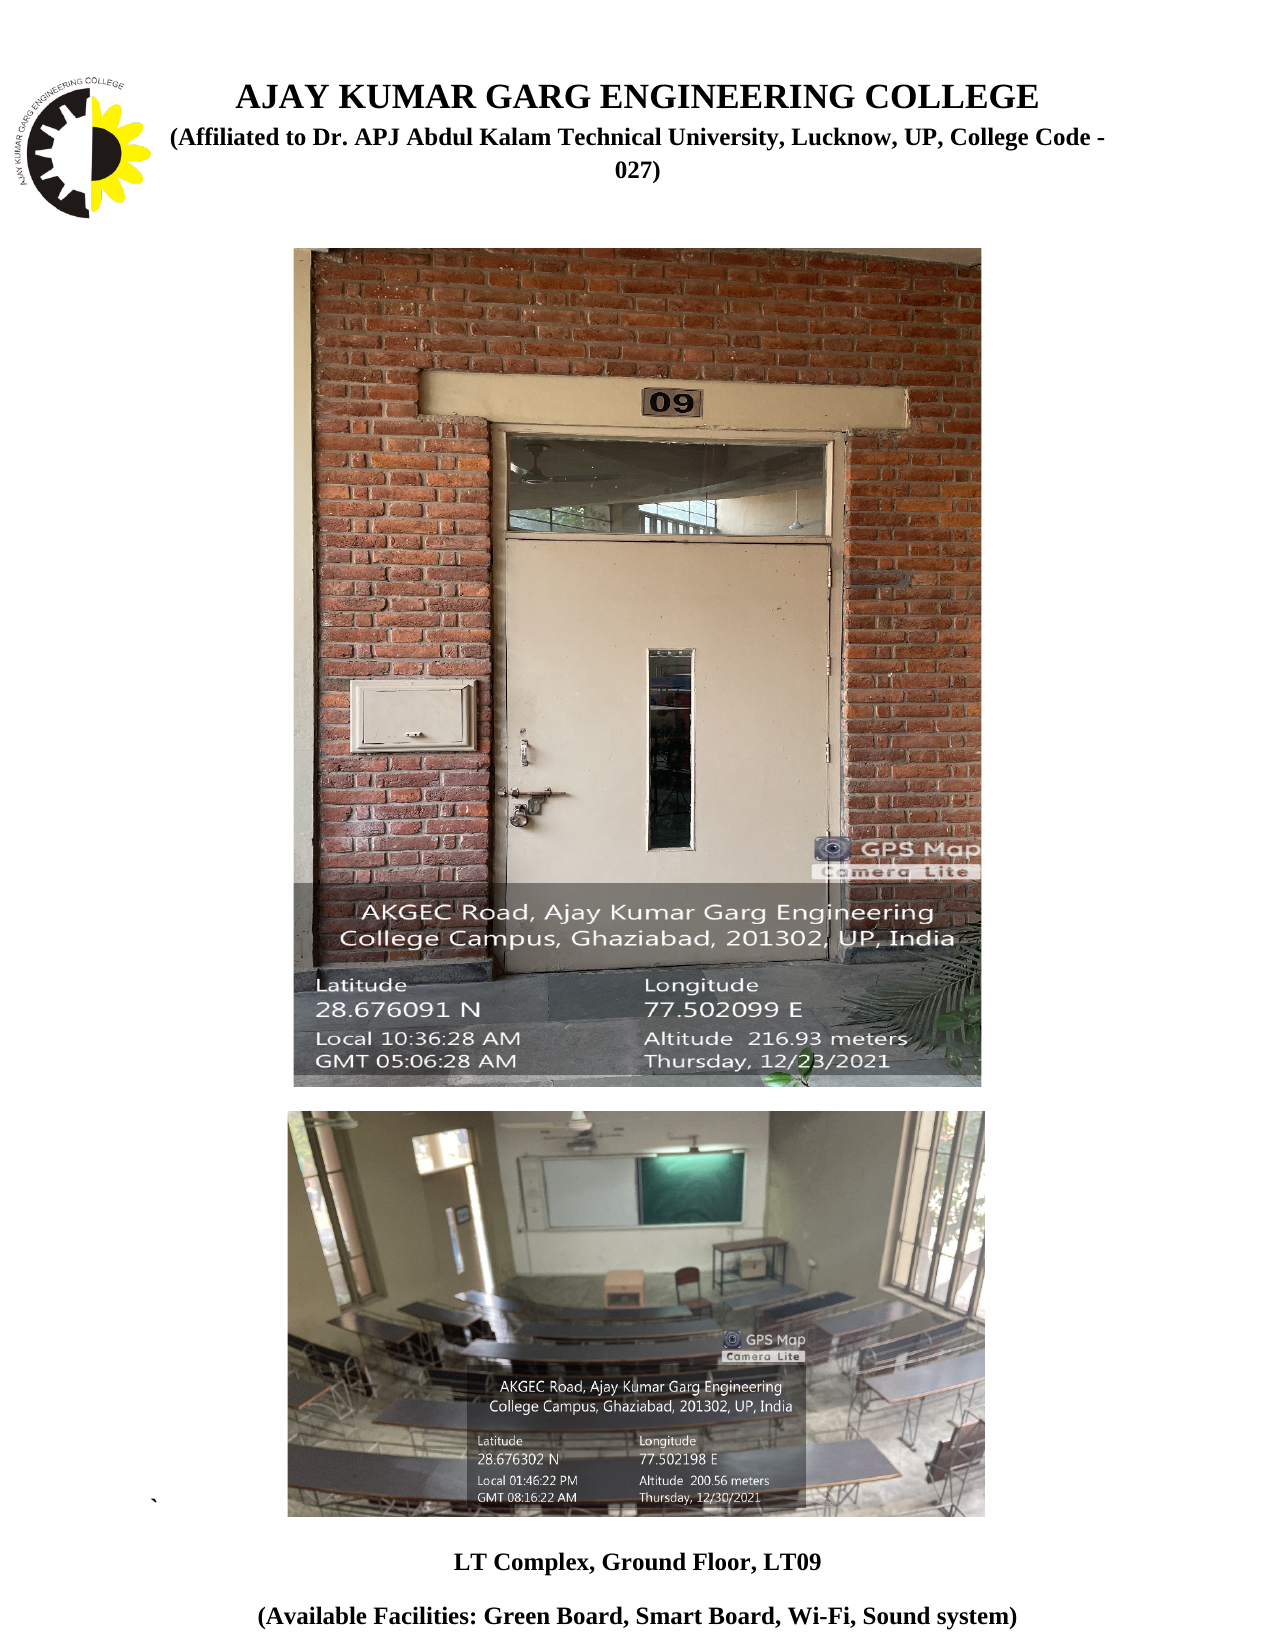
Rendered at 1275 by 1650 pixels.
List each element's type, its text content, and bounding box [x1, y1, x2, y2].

picture [14, 77, 158, 220]
text (Available Facilities: Green Board, Smart Board, Wi-Fi, Sound system) [150, 1601, 1125, 1630]
text LT Complex, Ground Floor, LT09 [150, 1547, 1125, 1576]
picture [293, 248, 982, 1087]
picture [287, 1111, 985, 1517]
